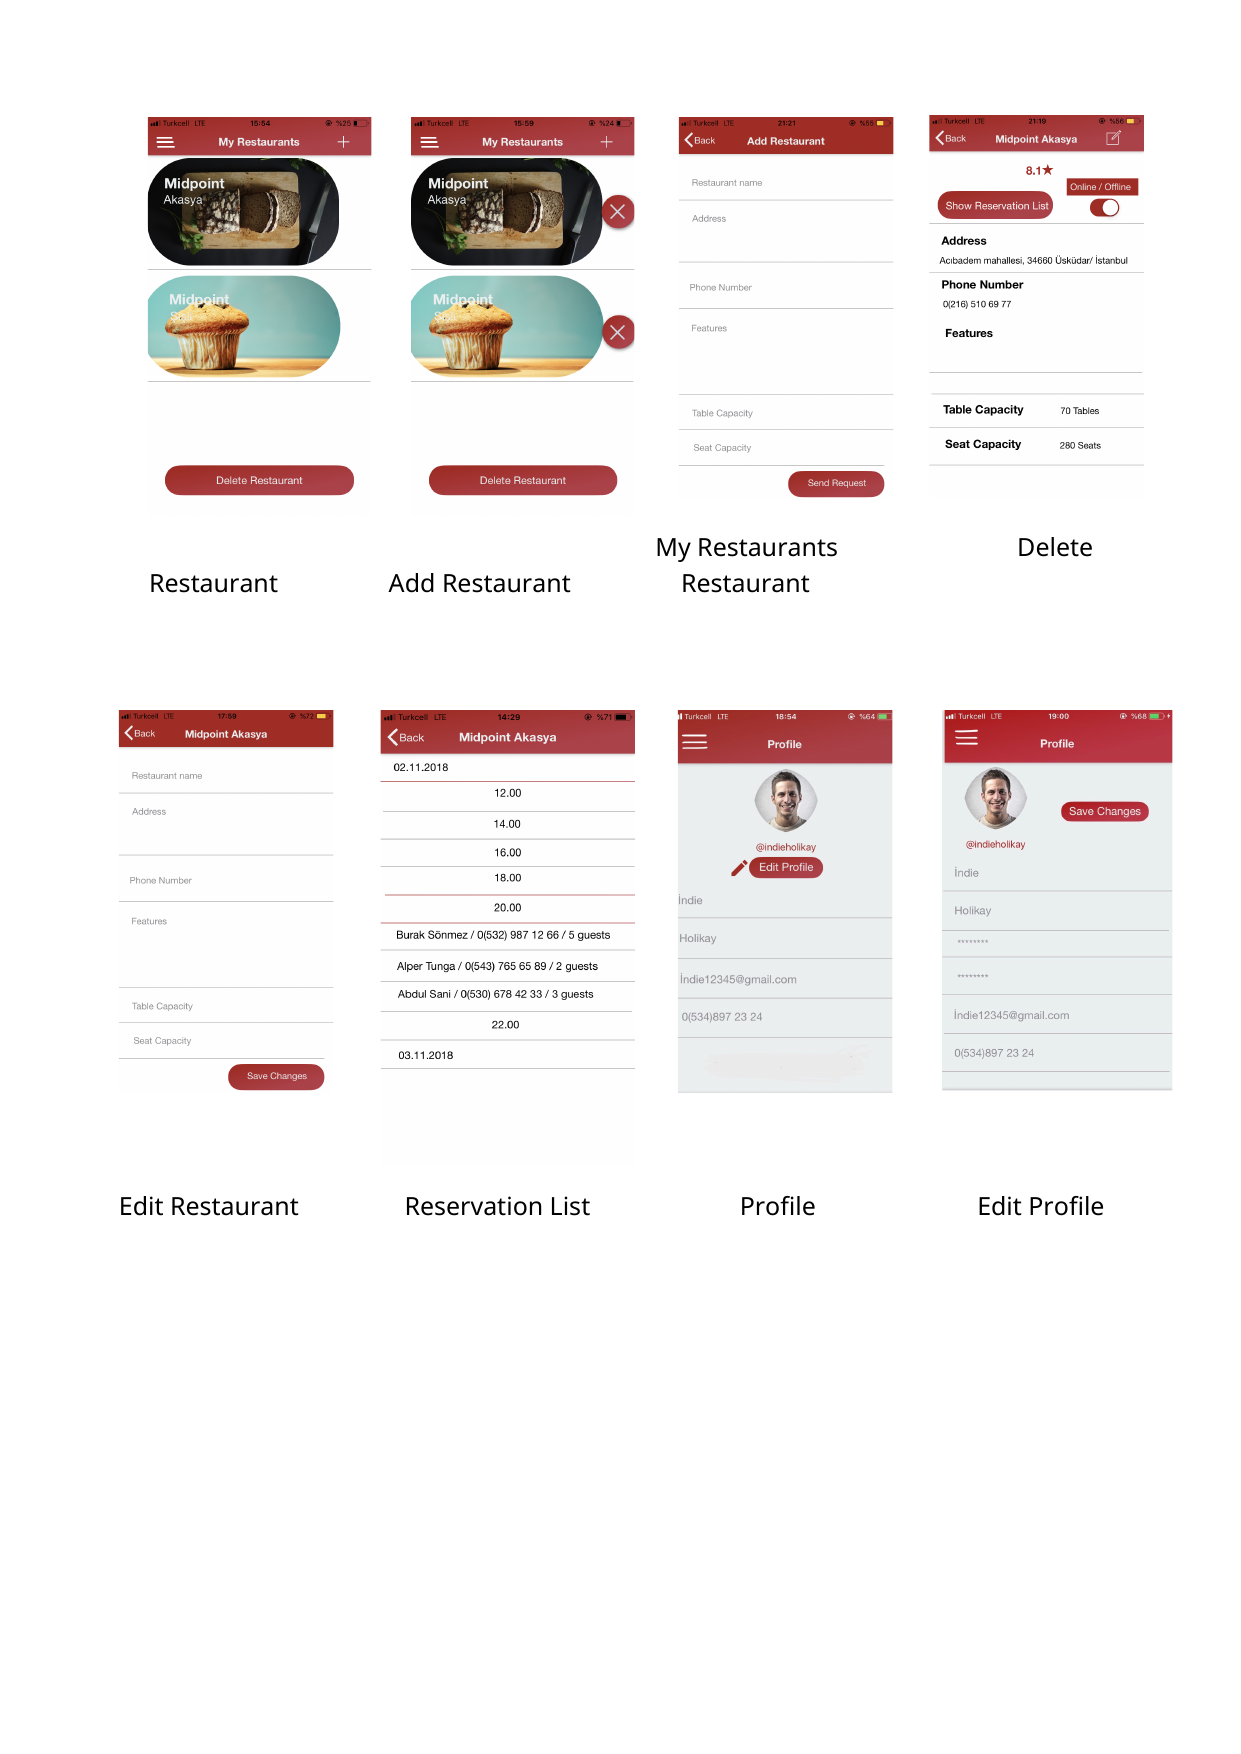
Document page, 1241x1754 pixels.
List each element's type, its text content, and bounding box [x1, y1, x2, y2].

picture [380, 710, 635, 1164]
picture [118, 710, 334, 1093]
picture [929, 115, 1144, 498]
picture [147, 117, 372, 516]
picture [677, 710, 893, 1093]
picture [411, 117, 635, 516]
table_header Edit Profile [927, 1189, 1104, 1511]
table_header Reservation List [404, 1189, 663, 1511]
picture [942, 710, 1173, 1093]
table_header Edit Restaurant [119, 1189, 404, 1511]
picture [678, 117, 894, 500]
table_header Profile [663, 1189, 927, 1511]
